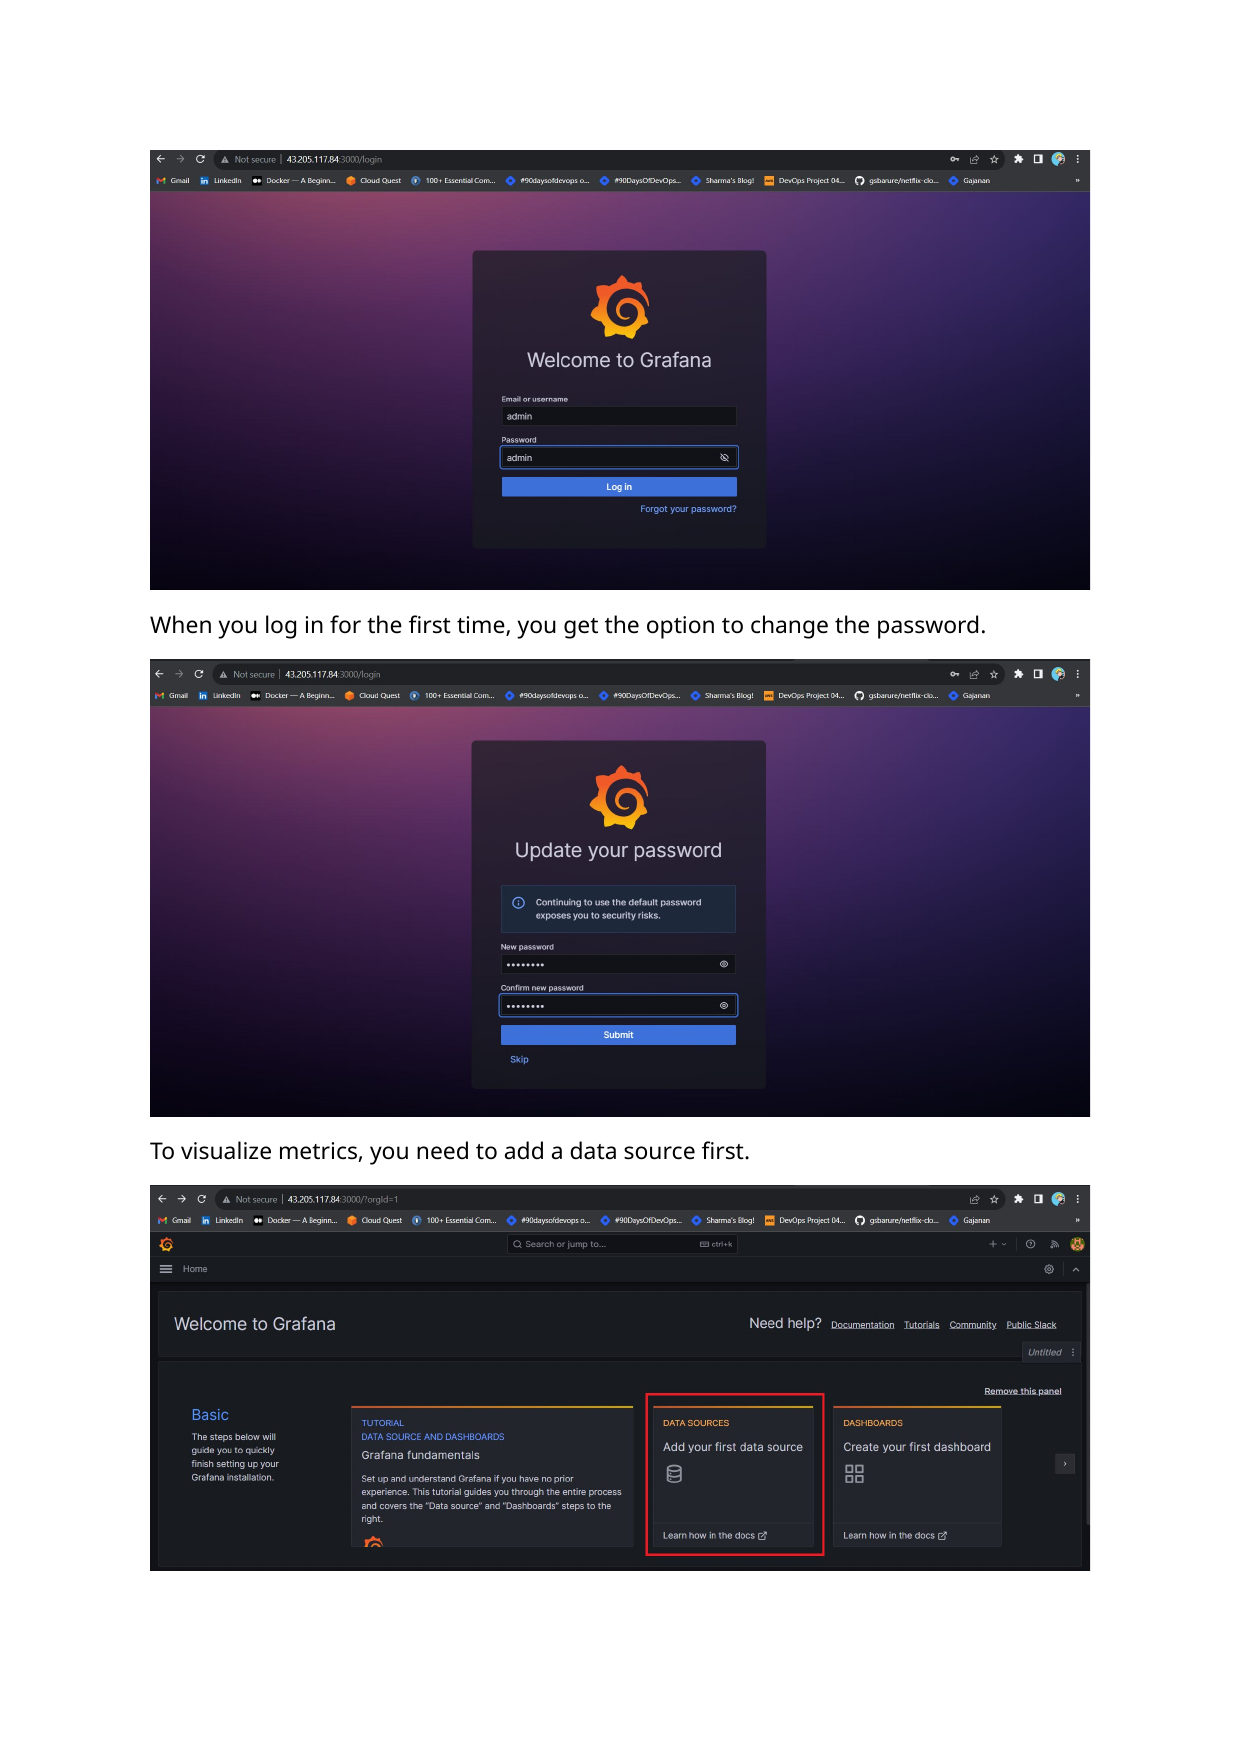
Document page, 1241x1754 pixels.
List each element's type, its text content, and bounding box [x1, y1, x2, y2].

picture [150, 1185, 1091, 1571]
picture [150, 659, 1091, 1117]
text When you log in for the first time, you get the option to change the password. [150, 609, 1090, 640]
text To visualize metrics, you need to add a data source first. [150, 1135, 1090, 1166]
picture [150, 150, 1091, 590]
